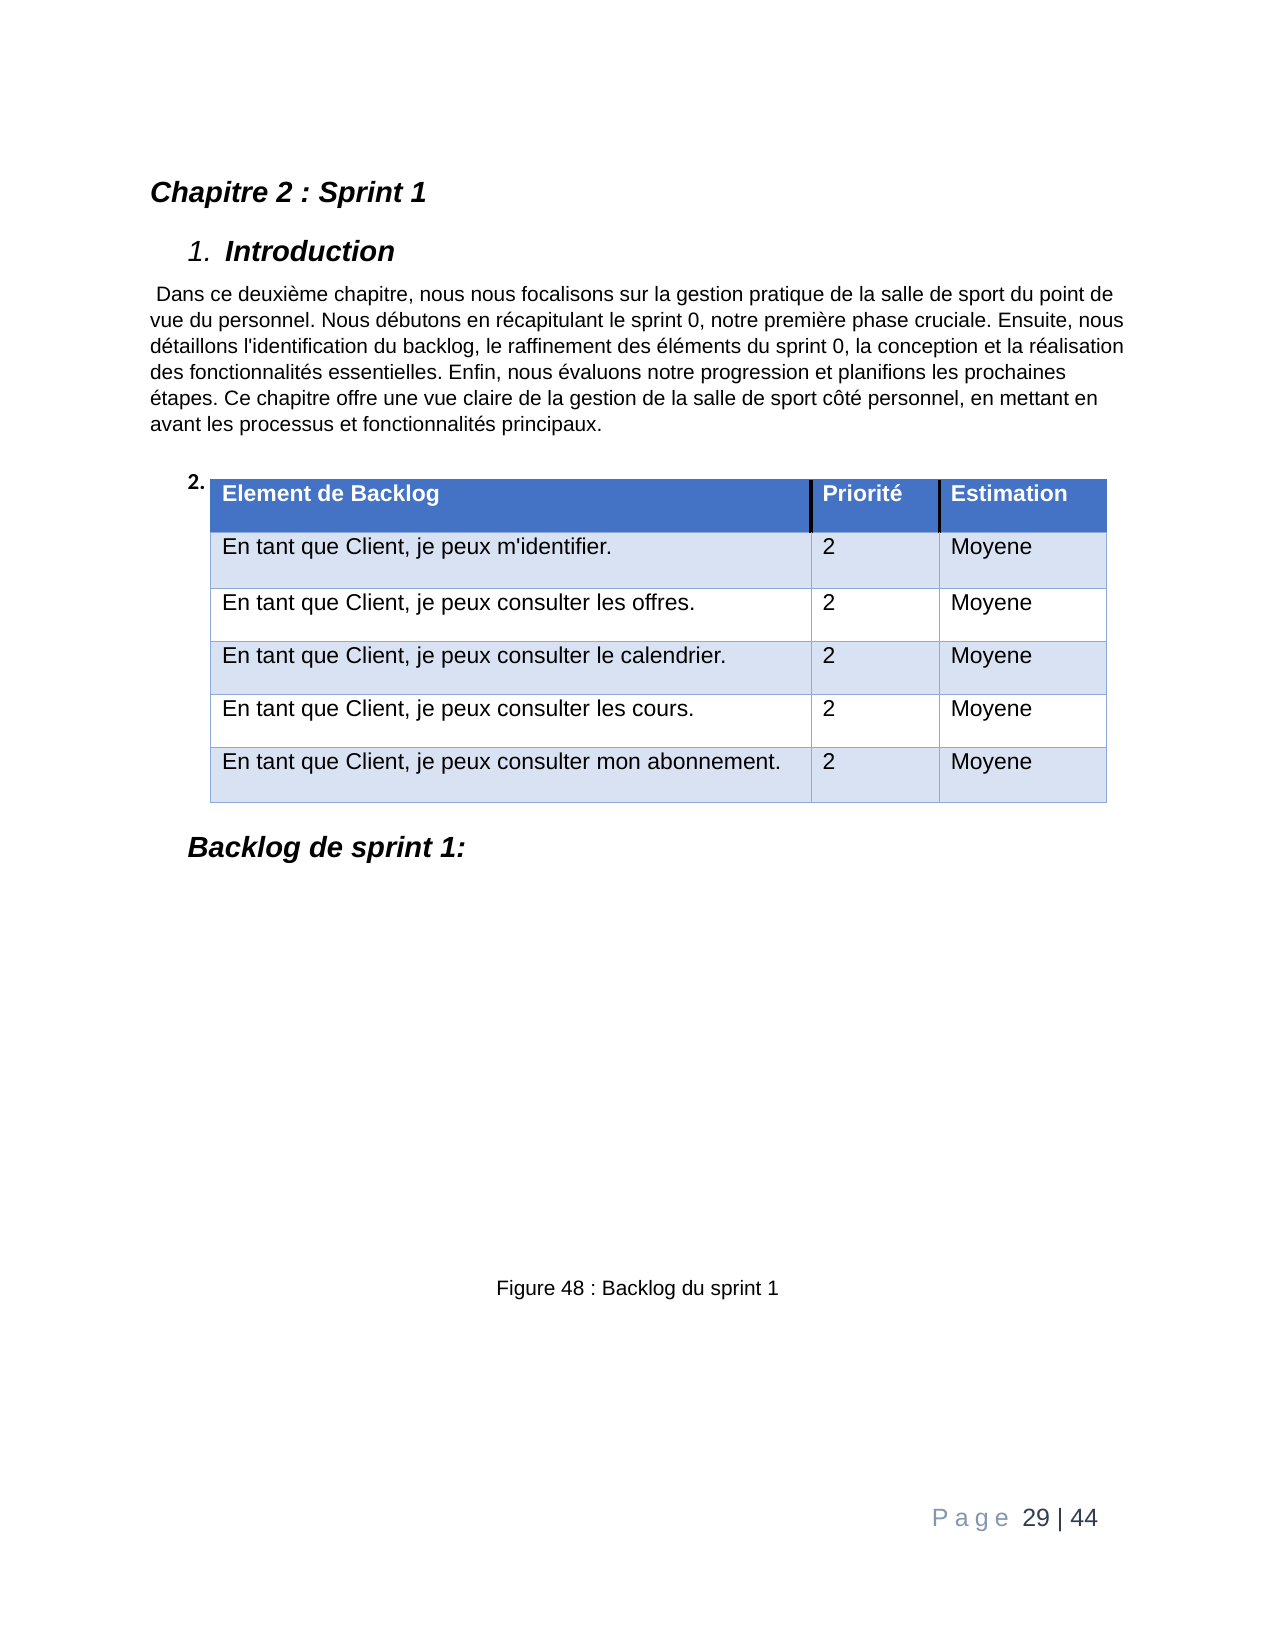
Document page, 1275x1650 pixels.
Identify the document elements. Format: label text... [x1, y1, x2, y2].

table_cell En tant que Client, je peux consulter les offres. [211, 589, 811, 641]
table_cell 2 [812, 642, 939, 694]
subtitle Introduction [187, 233, 1125, 267]
table_cell Moyene [940, 695, 1106, 747]
table_cell En tant que Client, je peux consulter mon abonnement. [211, 748, 811, 802]
table_cell En tant que Client, je peux consulter les cours. [211, 695, 811, 747]
table_cell Moyene [940, 589, 1106, 641]
text Figure 48 : Backlog du sprint 1 [150, 1276, 1125, 1300]
table_header Priorité [813, 480, 938, 532]
table_header Element de Backlog [211, 480, 809, 532]
table_header Estimation [941, 480, 1106, 532]
table_cell 2 [812, 533, 939, 588]
table_cell Moyene [940, 533, 1106, 588]
subtitle Backlog de sprint 1: [187, 462, 1125, 864]
table_cell 2 [812, 748, 939, 802]
table_cell En tant que Client, je peux m'identifier. [211, 533, 811, 588]
table_cell Moyene [940, 748, 1106, 802]
table_cell Moyene [940, 642, 1106, 694]
table_cell 2 [812, 589, 939, 641]
text Chapitre 2 : Sprint 1 [150, 175, 1125, 208]
text Dans ce deuxième chapitre, nous nous focalisons sur la gestion pratique de la salle de sport du point de vue du personnel. Nous débutons en récapitulant le sprint 0, notre première phase cruciale. Ensuite, nous détaillons l'identification du backlog, le raffinement des éléments du sprint 0, la conception et la réalisation des fonctionnalités essentielles. Enfin, nous évaluons notre progression et planifions les prochaines étapes. Ce chapitre offre une vue claire de la gestion de la salle de sport côté personnel, en mettant en avant les processus et fonctionnalités principaux. [150, 282, 1125, 435]
table_cell En tant que Client, je peux consulter le calendrier. [211, 642, 811, 694]
table_cell 2 [812, 695, 939, 747]
